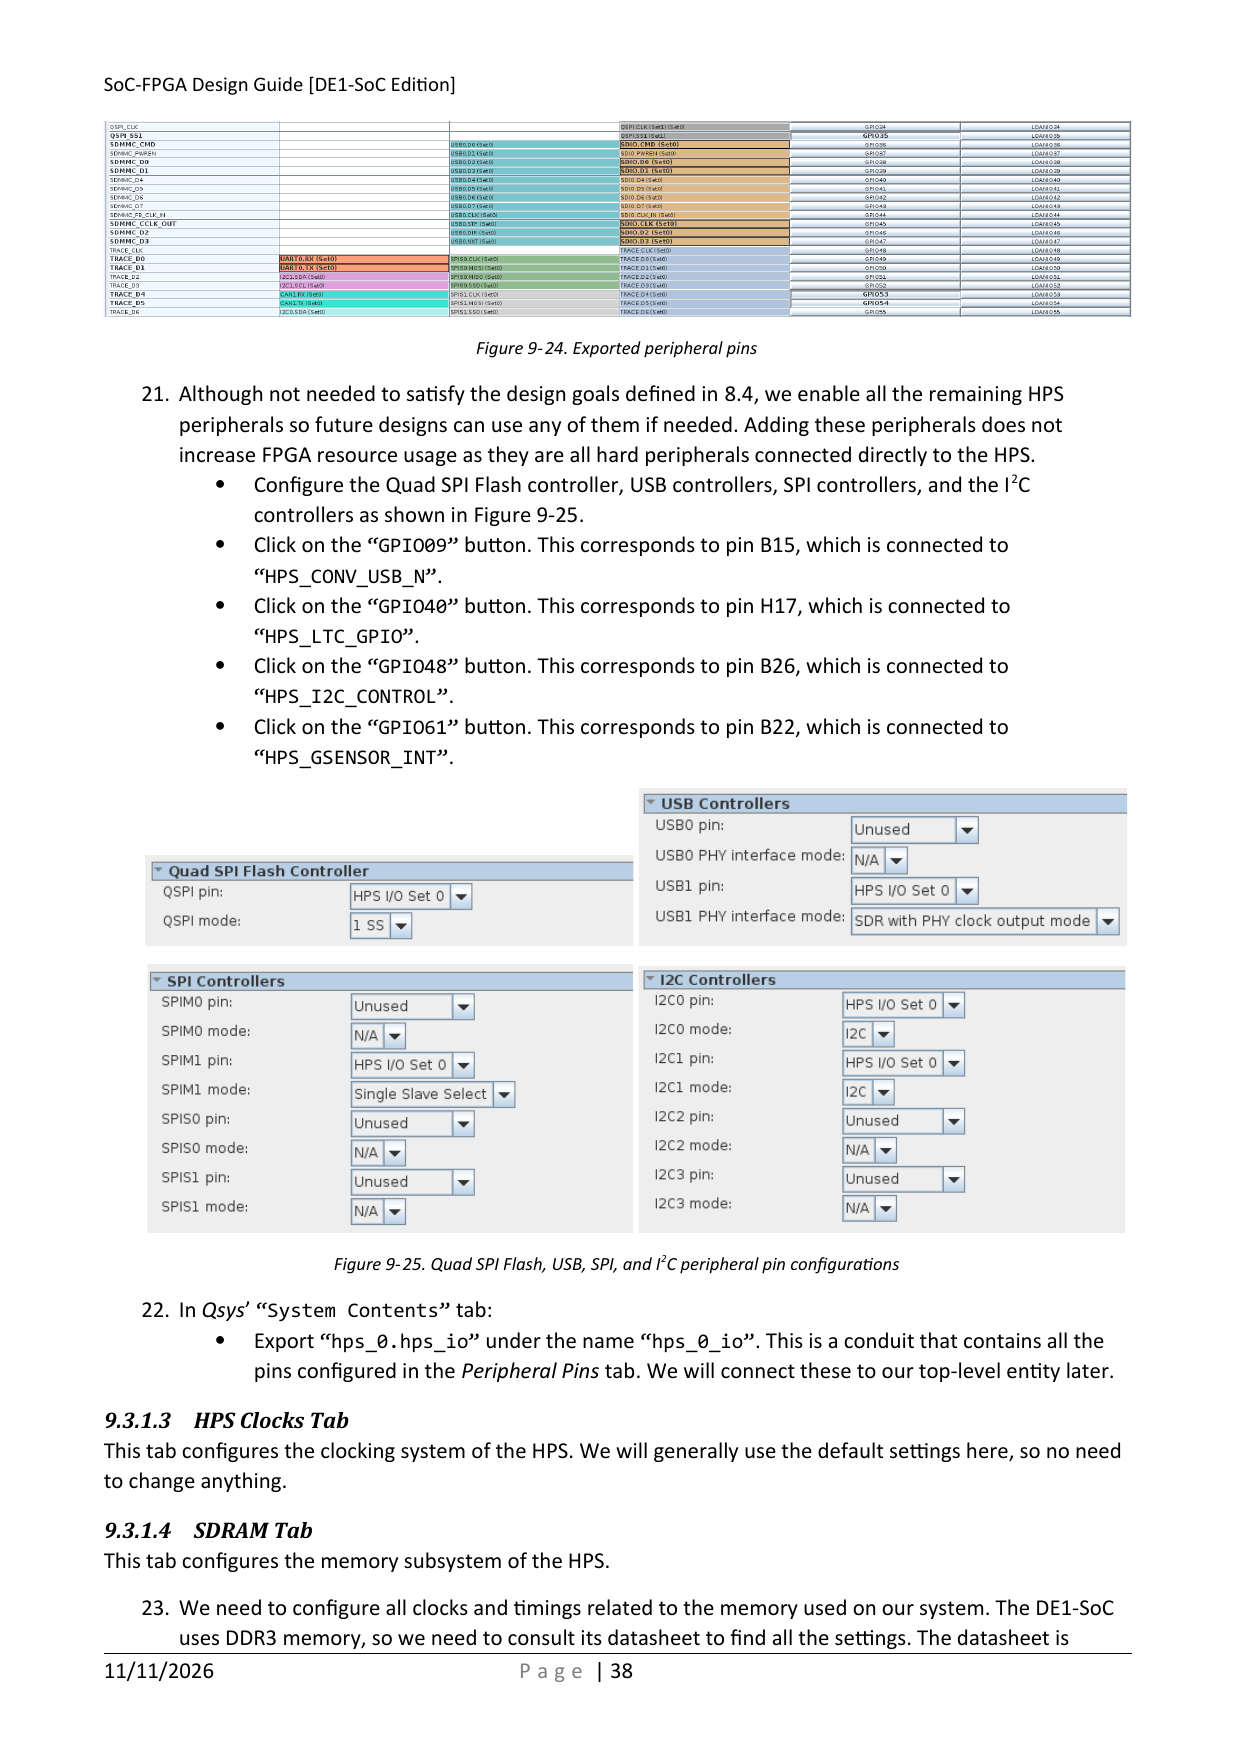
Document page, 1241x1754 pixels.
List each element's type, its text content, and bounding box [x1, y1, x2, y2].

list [141, 1593, 1132, 1651]
list Click on the “GPIO40” button. This corresponds to pin H17, which is connected to “HPS_LTC_GPIO”. [216, 591, 1132, 649]
text This tab configures the memory subsystem of the HPS. [103, 1546, 1132, 1574]
list In Qsys’ “System Contents” tab: [141, 1296, 1132, 1323]
picture [638, 966, 1126, 1233]
picture [147, 964, 633, 1233]
subtitle SDRAM Tab [103, 1517, 1132, 1544]
picture [145, 855, 634, 946]
picture [638, 788, 1128, 946]
list Export “hps_0.hps_io” under the name “hps_0_io”. This is a conduit that contains all the pins configured in the Peripheral Pins tab. We will connect these to our top-level entity later. [216, 1326, 1132, 1384]
list Although not needed to satisfy the design goals defined in 8.4, we enable all the remaining HPS peripherals so future designs can use any of them if needed. Adding these peripherals does not increase FPGA resource usage as they are all hard peripherals connected directly to the HPS. [141, 379, 1132, 468]
list Click on the “GPIO61” button. This corresponds to pin B22, which is connected to “HPS_GSENSOR_INT”. [216, 712, 1132, 770]
subtitle HPS Clocks Tab [103, 1407, 1132, 1434]
text This tab configures the clocking system of the HPS. We will generally use the default settings here, so no need to change anything. [103, 1436, 1132, 1494]
picture [103, 121, 1132, 317]
list Click on the “GPIO09” button. This corresponds to pin B15, which is connected to “HPS_CONV_USB_N”. [216, 531, 1132, 589]
list Click on the “GPIO48” button. This corresponds to pin B26, which is connected to “HPS_I2C_CONTROL”. [216, 651, 1132, 710]
